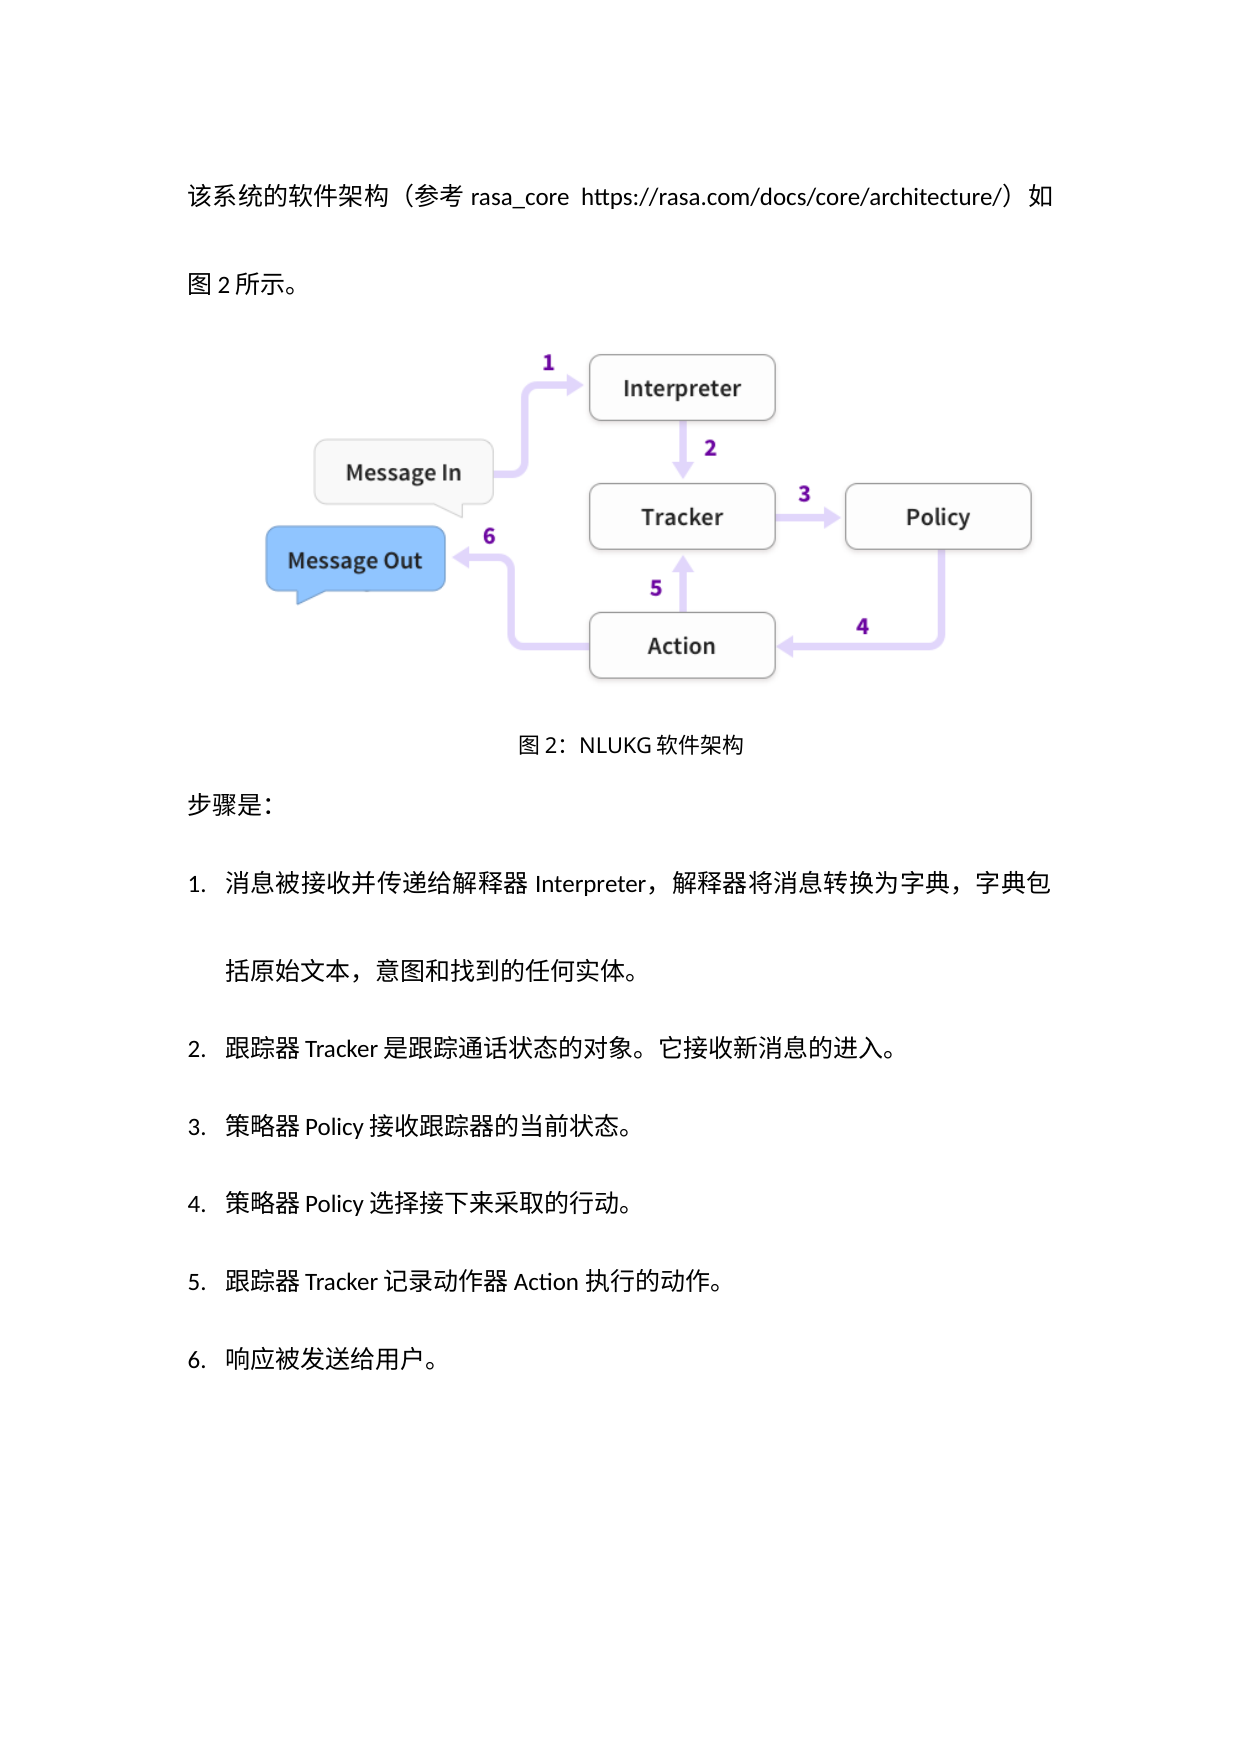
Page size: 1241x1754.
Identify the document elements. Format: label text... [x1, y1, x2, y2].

text 图2：NLUKG软件架构 [187, 728, 1053, 760]
list 策略器Policy接收跟踪器的当前状态。 [187, 1092, 1053, 1157]
text 该系统的软件架构（参考 rasa_core https://rasa.com/docs/core/architecture/）如图2所示。 [187, 162, 1053, 315]
list 响应被发送给用户。 [187, 1325, 1053, 1390]
text 步骤是： [187, 771, 1053, 836]
list 消息被接收并传递给解释器Interpreter，解释器将消息转换为字典，字典包括原始文本，意图和找到的任何实体。 [187, 849, 1053, 1002]
list 跟踪器Tracker是跟踪通话状态的对象。它接收新消息的进入。 [187, 1014, 1053, 1079]
list 策略器Policy选择接下来采取的行动。 [187, 1169, 1053, 1234]
list 跟踪器Tracker 记录动作器Action 执行的动作。 [187, 1247, 1053, 1312]
